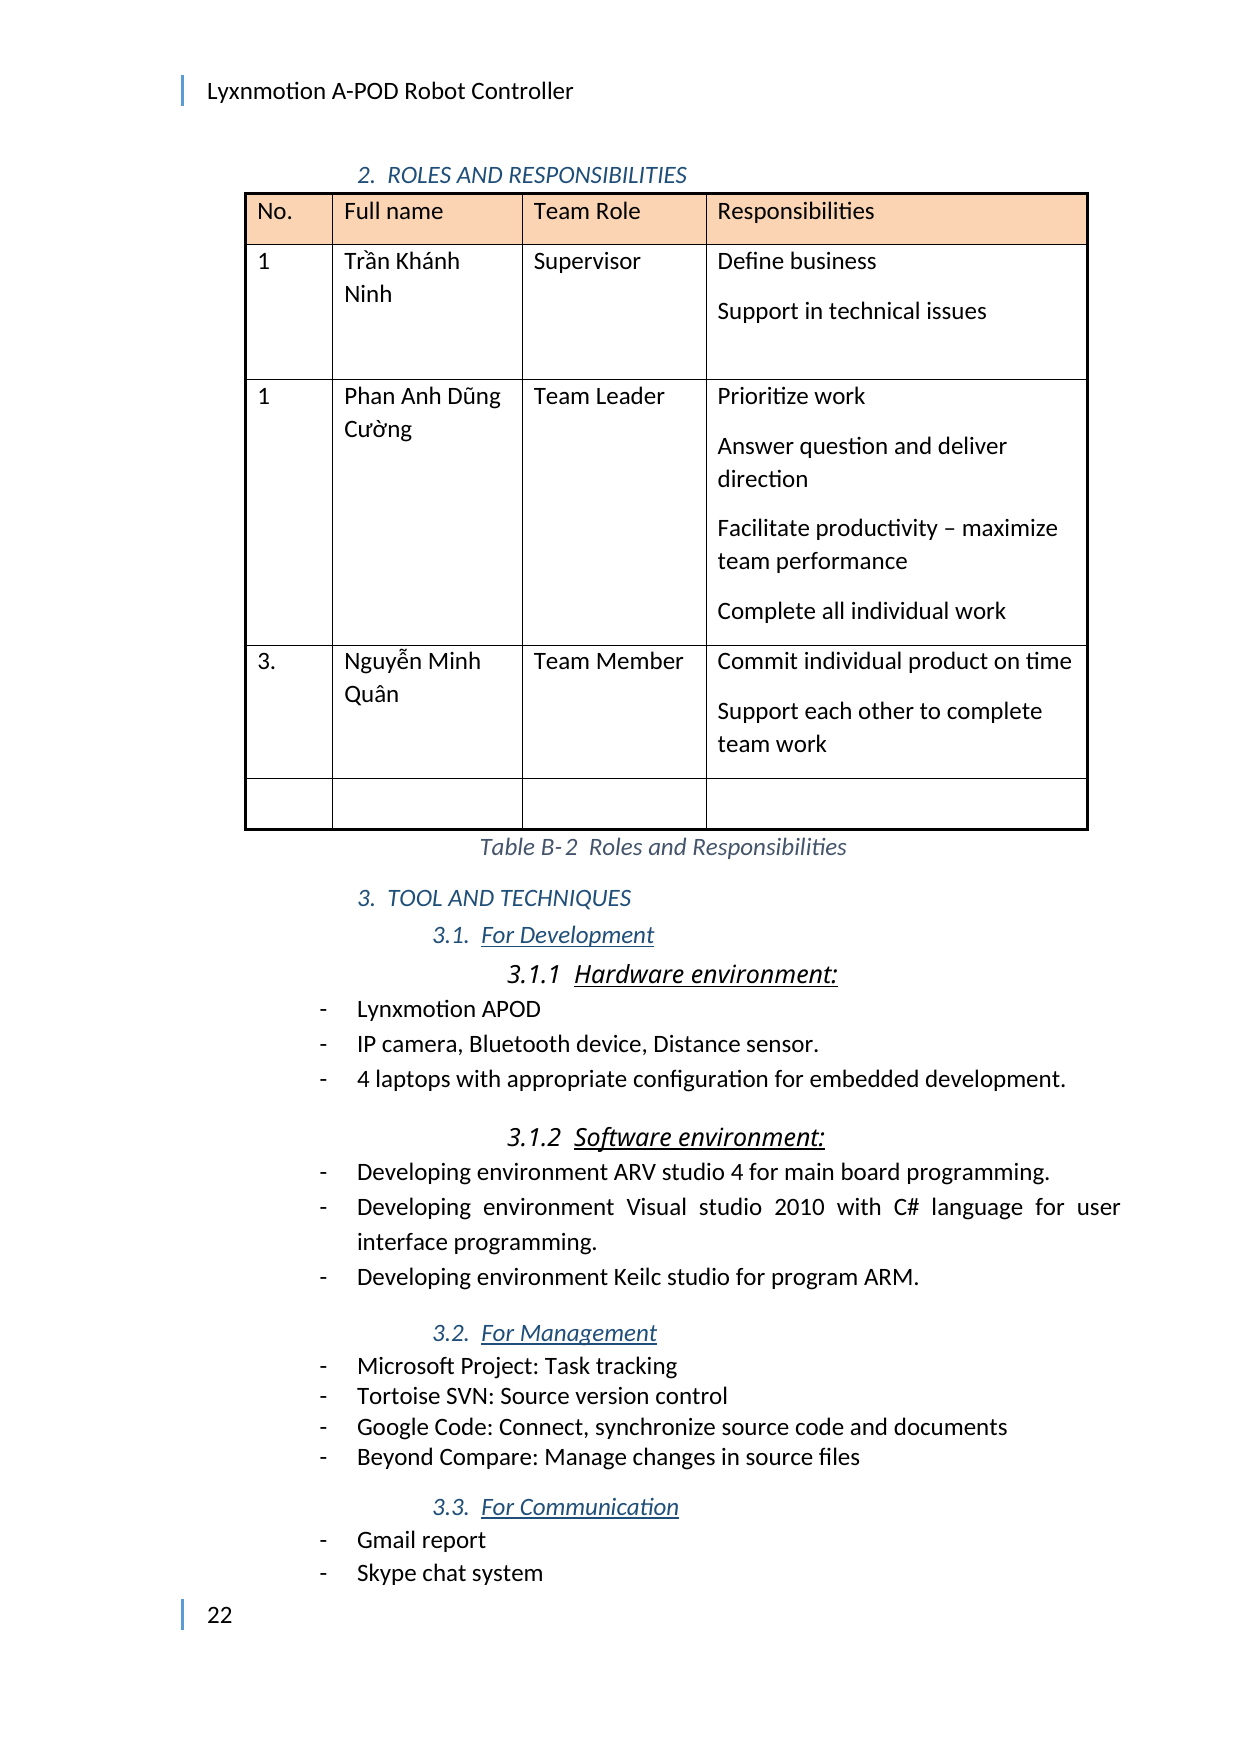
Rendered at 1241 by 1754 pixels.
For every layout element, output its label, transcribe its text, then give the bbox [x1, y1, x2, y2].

table_header Team Role [523, 195, 706, 244]
table_cell [707, 779, 1086, 828]
subtitle Software environment: [507, 1119, 1122, 1153]
table_cell 3. [247, 646, 332, 777]
list 4 laptops with appropriate configuration for embedded development. [319, 1063, 1122, 1094]
table_cell 1 [247, 245, 332, 379]
table_cell Trần Khánh Ninh [333, 245, 522, 379]
subtitle For Management [432, 1317, 1122, 1347]
table_cell Team Leader [523, 380, 706, 644]
list Google Code: Connect, synchronize source code and documents [319, 1411, 1122, 1441]
list Developing environment Keilc studio for program ARM. [319, 1261, 1122, 1292]
table_header No. [247, 195, 332, 244]
table_header Responsibilities [707, 195, 1086, 244]
list Tortoise SVN: Source version control [319, 1380, 1122, 1411]
subtitle Hardware environment: [507, 957, 1122, 991]
list Lynxmotion APOD [319, 993, 1122, 1024]
table_cell Define business Support in technical issues [707, 245, 1086, 379]
table_cell Nguyễn Minh Quân [333, 646, 522, 777]
table_cell Supervisor [523, 245, 706, 379]
subtitle TOOL AND TECHNIQUES [357, 882, 1122, 913]
list IP camera, Bluetooth device, Distance sensor. [319, 1028, 1122, 1059]
list Microsoft Project: Task tracking [319, 1350, 1122, 1380]
table_cell Prioritize work Answer question and deliver direction Facilitate productivity – maximize team performance Complete all individual work [707, 380, 1086, 644]
table_cell Phan Anh Dũng Cường [333, 380, 522, 644]
table_cell [333, 779, 522, 828]
list Gmail report [319, 1524, 1122, 1554]
list Beyond Compare: Manage changes in source files [319, 1441, 1122, 1472]
subtitle For Communication [432, 1491, 1122, 1521]
table_cell [523, 779, 706, 828]
text Table - Roles and Responsibilities [207, 831, 1122, 862]
list Developing environment ARV studio 4 for main board programming. [319, 1156, 1122, 1187]
table_cell Commit individual product on time Support each other to complete team work [707, 646, 1086, 777]
list Developing environment Visual studio 2010 with C# language for user interface programming. [319, 1191, 1122, 1257]
table_cell Team Member [523, 646, 706, 777]
subtitle ROLES AND RESPONSIBILITIES [357, 159, 1122, 189]
list Skype chat system [319, 1557, 1122, 1587]
table_cell 1 [247, 380, 332, 644]
table_cell [247, 779, 332, 828]
table_header Full name [333, 195, 522, 244]
subtitle For Development [432, 919, 1122, 950]
